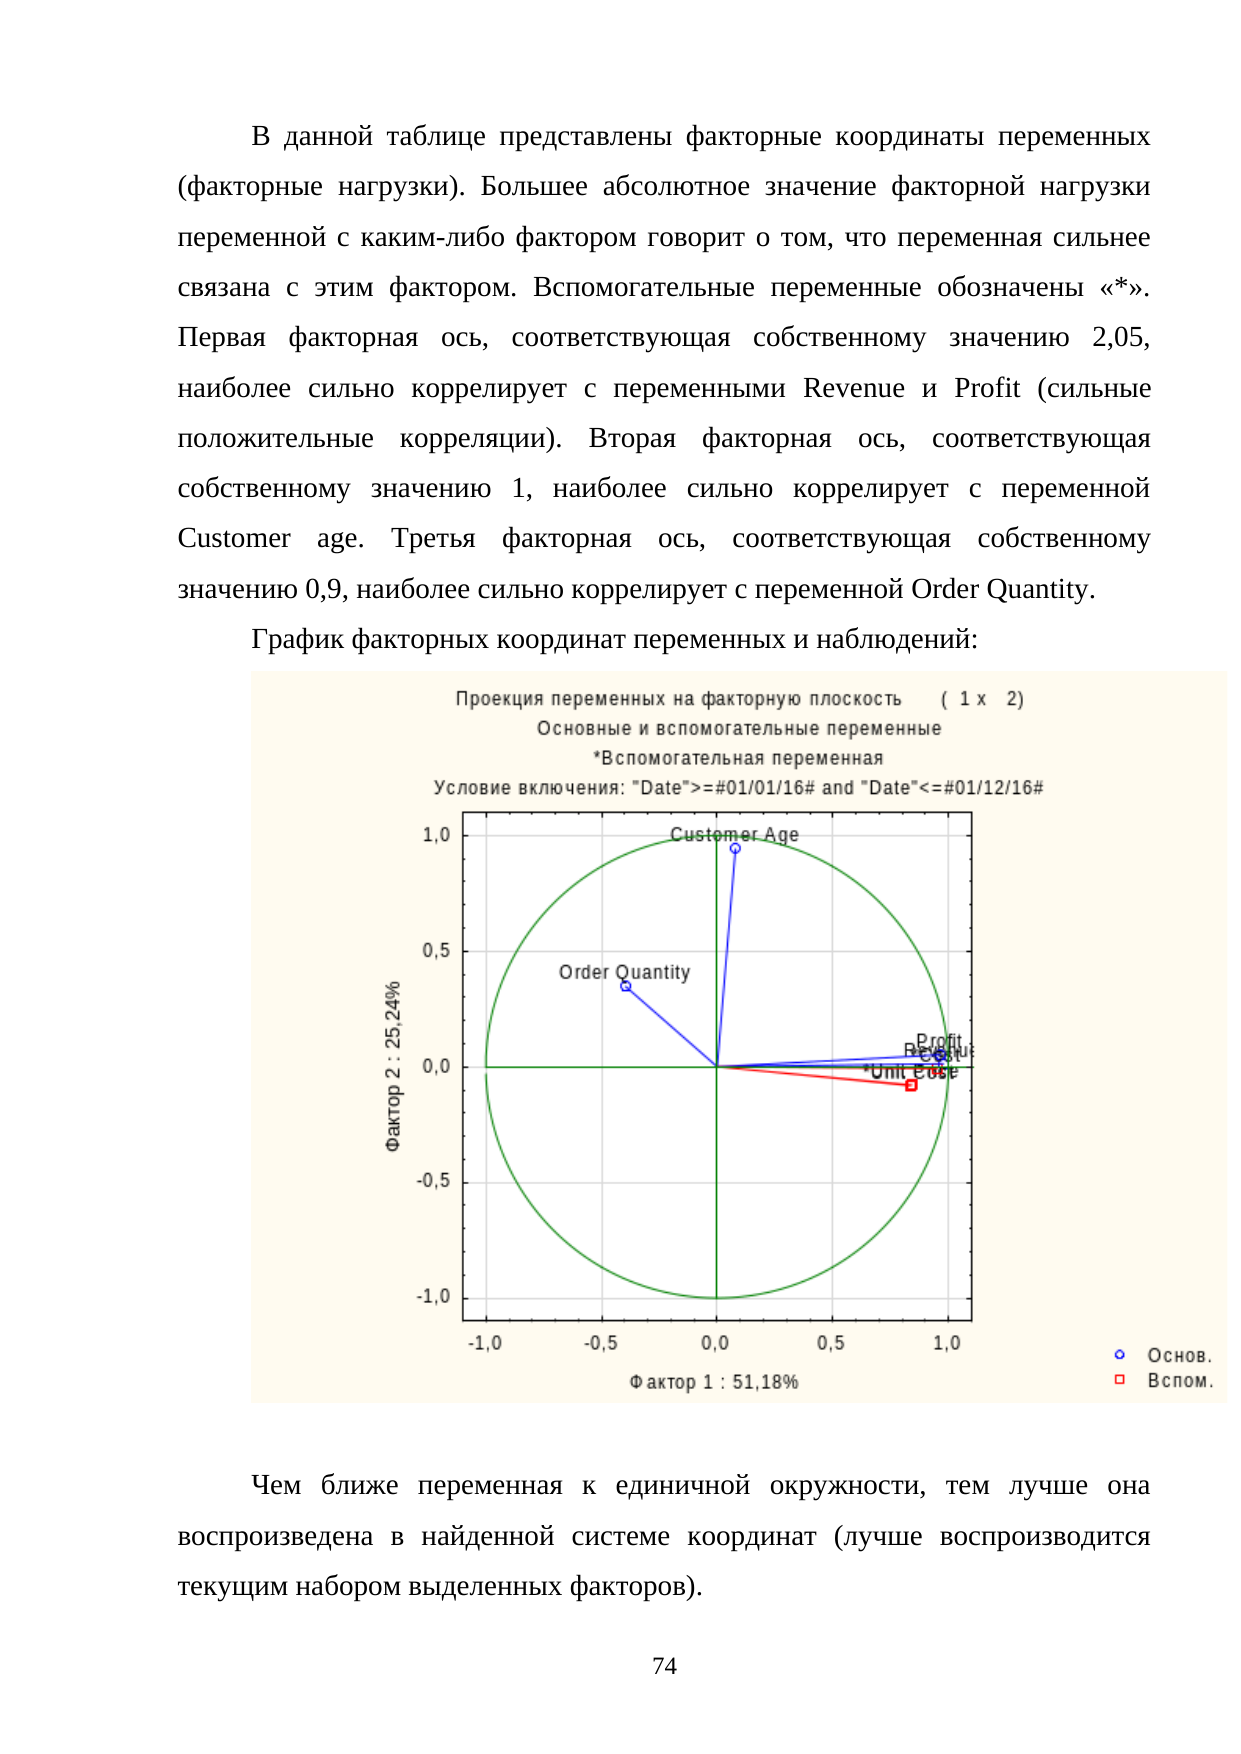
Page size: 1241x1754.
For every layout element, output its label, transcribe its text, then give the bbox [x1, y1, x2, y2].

text График факторных координат переменных и наблюдений: [177, 621, 1152, 655]
text В данной таблице представлены факторные координаты переменных (факторные нагрузки). Большее абсолютное значение факторной нагрузки переменной с каким-либо фактором говорит о том, что переменная сильнее связана с этим фактором. Вспомогательные переменные обозначены «*». Первая факторная ось, соответствующая собственному значению 2,05, наиболее сильно коррелирует с переменными Revenue и Profit (сильные положительные корреляции). Вторая факторная ось, соответствующая собственному значению 1, наиболее сильно коррелирует с переменной Customer age. Третья факторная ось, соответствующая собственному значению 0,9, наиболее сильно коррелирует с переменной Order Quantity. [177, 118, 1152, 604]
text Чем ближе переменная к единичной окружности, тем лучше она воспроизведена в найденной системе координат (лучше воспроизводится текущим набором выделенных факторов). [177, 1467, 1152, 1602]
